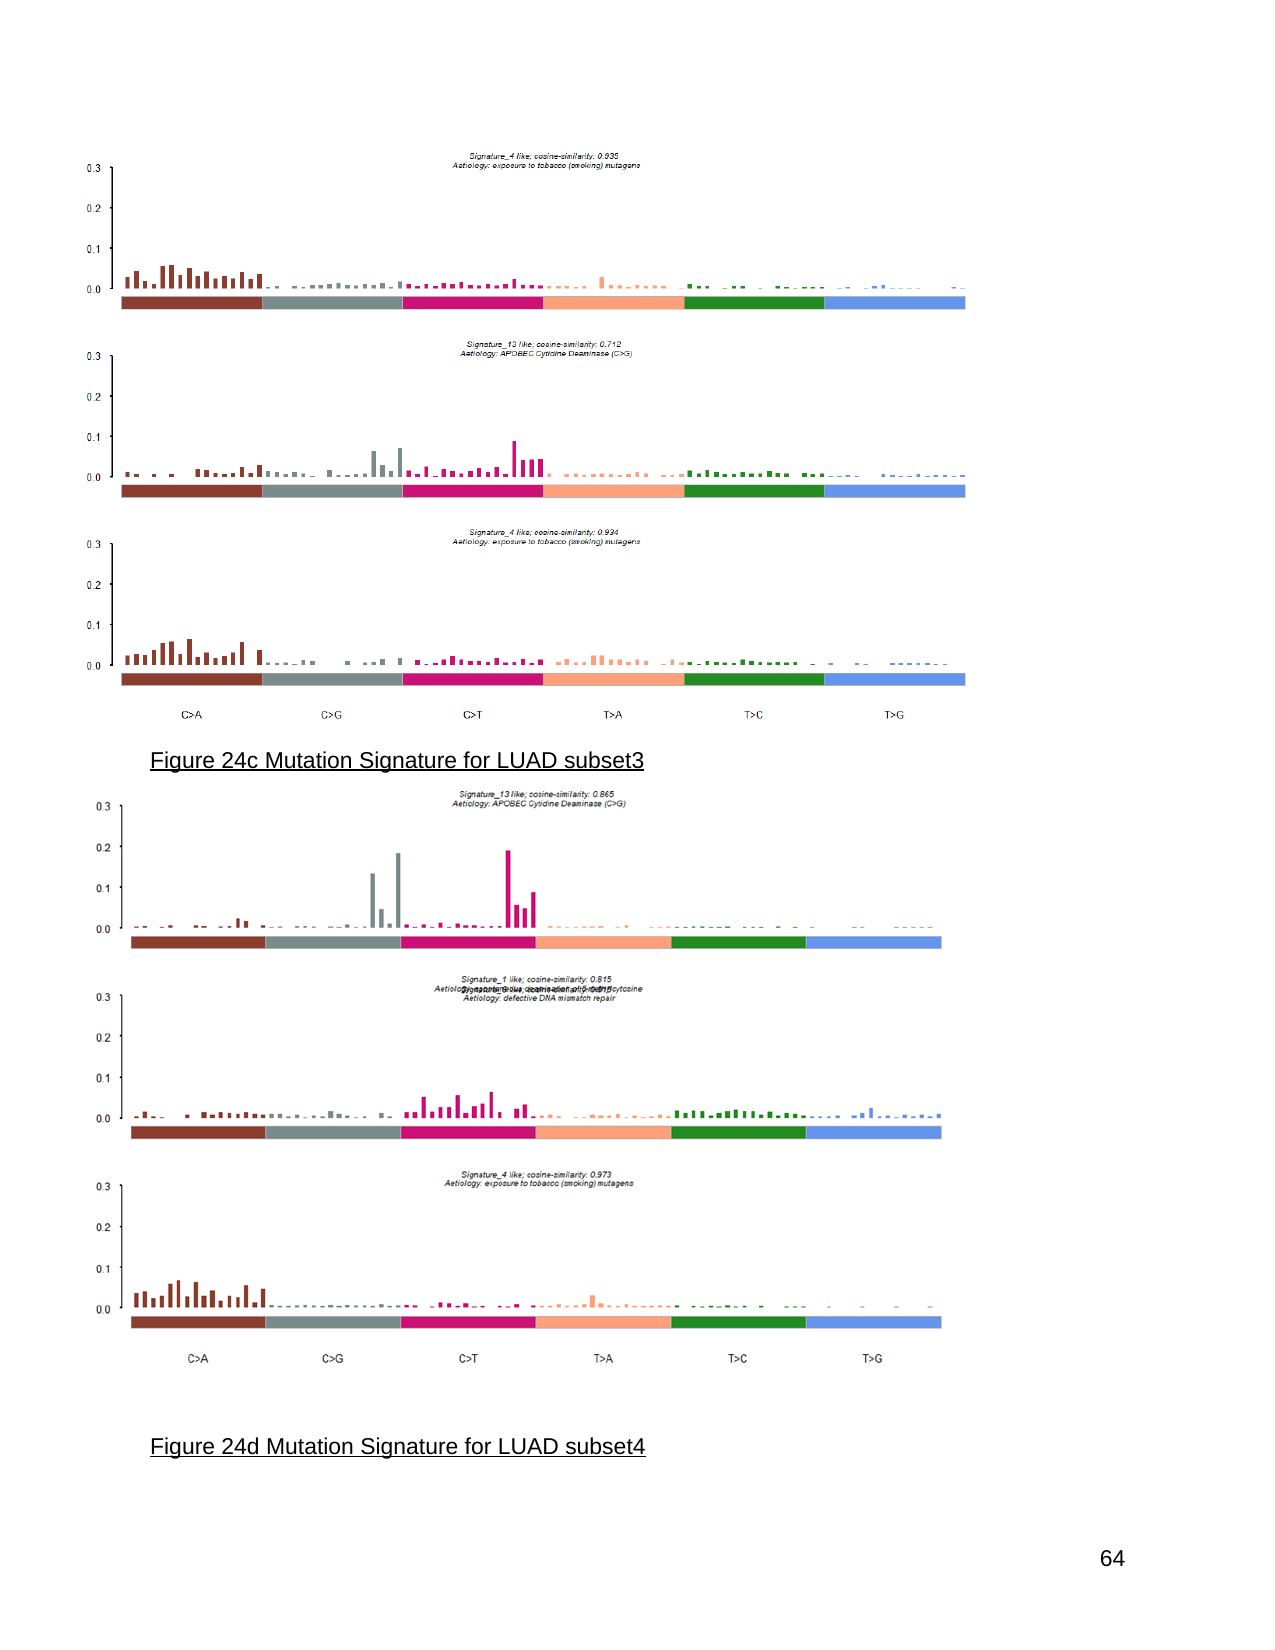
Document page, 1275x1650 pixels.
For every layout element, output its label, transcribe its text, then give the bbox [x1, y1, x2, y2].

text Figure 24c Mutation Signature for LUAD subset3 [150, 747, 1125, 773]
picture [73, 150, 997, 729]
picture [73, 791, 957, 1383]
text Figure 24d Mutation Signature for LUAD subset4 [150, 1433, 1125, 1460]
